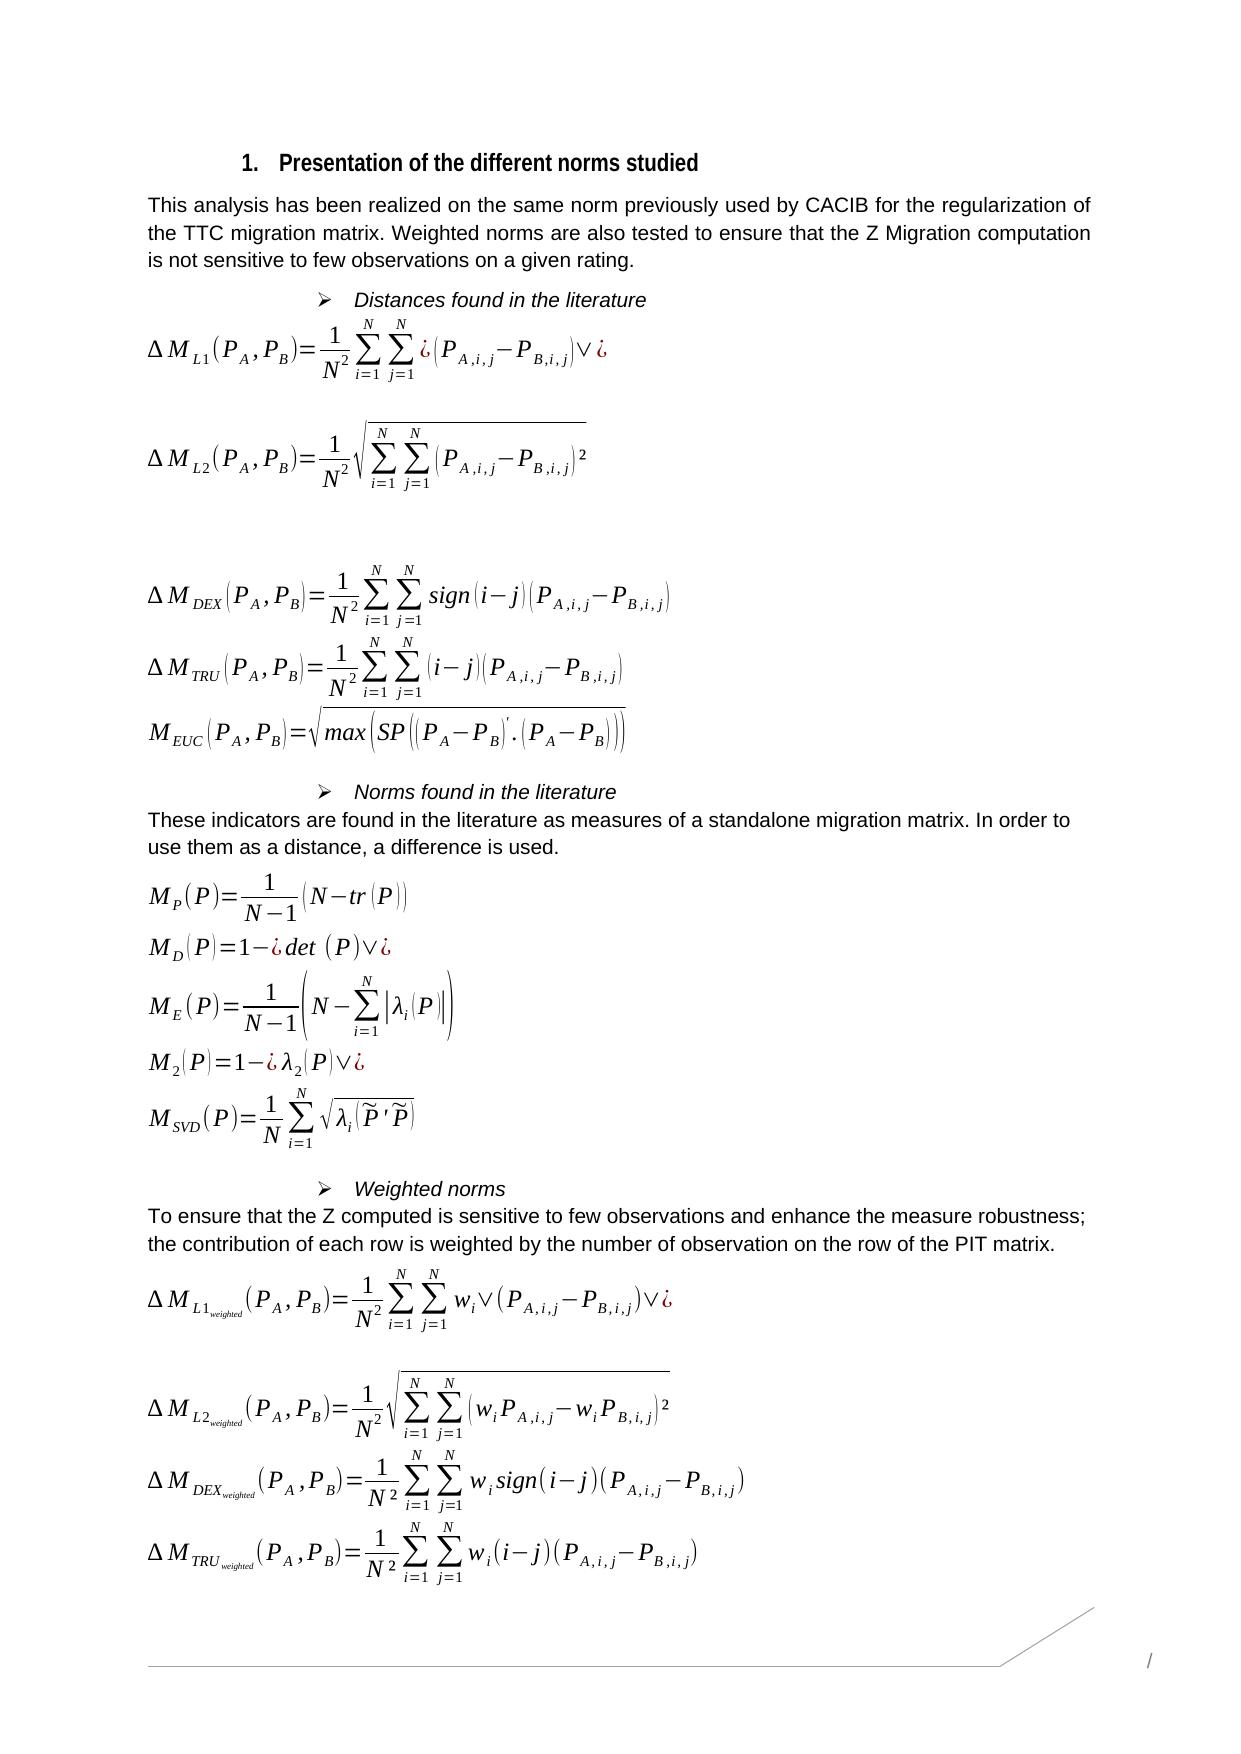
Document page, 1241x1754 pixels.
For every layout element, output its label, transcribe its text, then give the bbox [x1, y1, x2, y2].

subtitle Distances found in the literature [316, 288, 1093, 312]
subtitle Norms found in the literature [316, 780, 1093, 804]
subtitle Weighted norms [316, 1176, 1093, 1201]
subtitle Presentation of the different norms studied [241, 148, 1093, 176]
text This analysis has been realized on the same norm previously used by CACIB for the regularization of the TTC migration matrix. Weighted norms are also tested to ensure that the Z Migration computation is not sensitive to few observations on a given rating. [148, 193, 1093, 272]
text To ensure that the Z computed is sensitive to few observations and enhance the measure robustness; the contribution of each row is weighted by the number of observation on the row of the PIT matrix. [148, 1204, 1093, 1256]
text These indicators are found in the literature as measures of a standalone migration matrix. In order to use them as a distance, a difference is used. [148, 807, 1093, 859]
